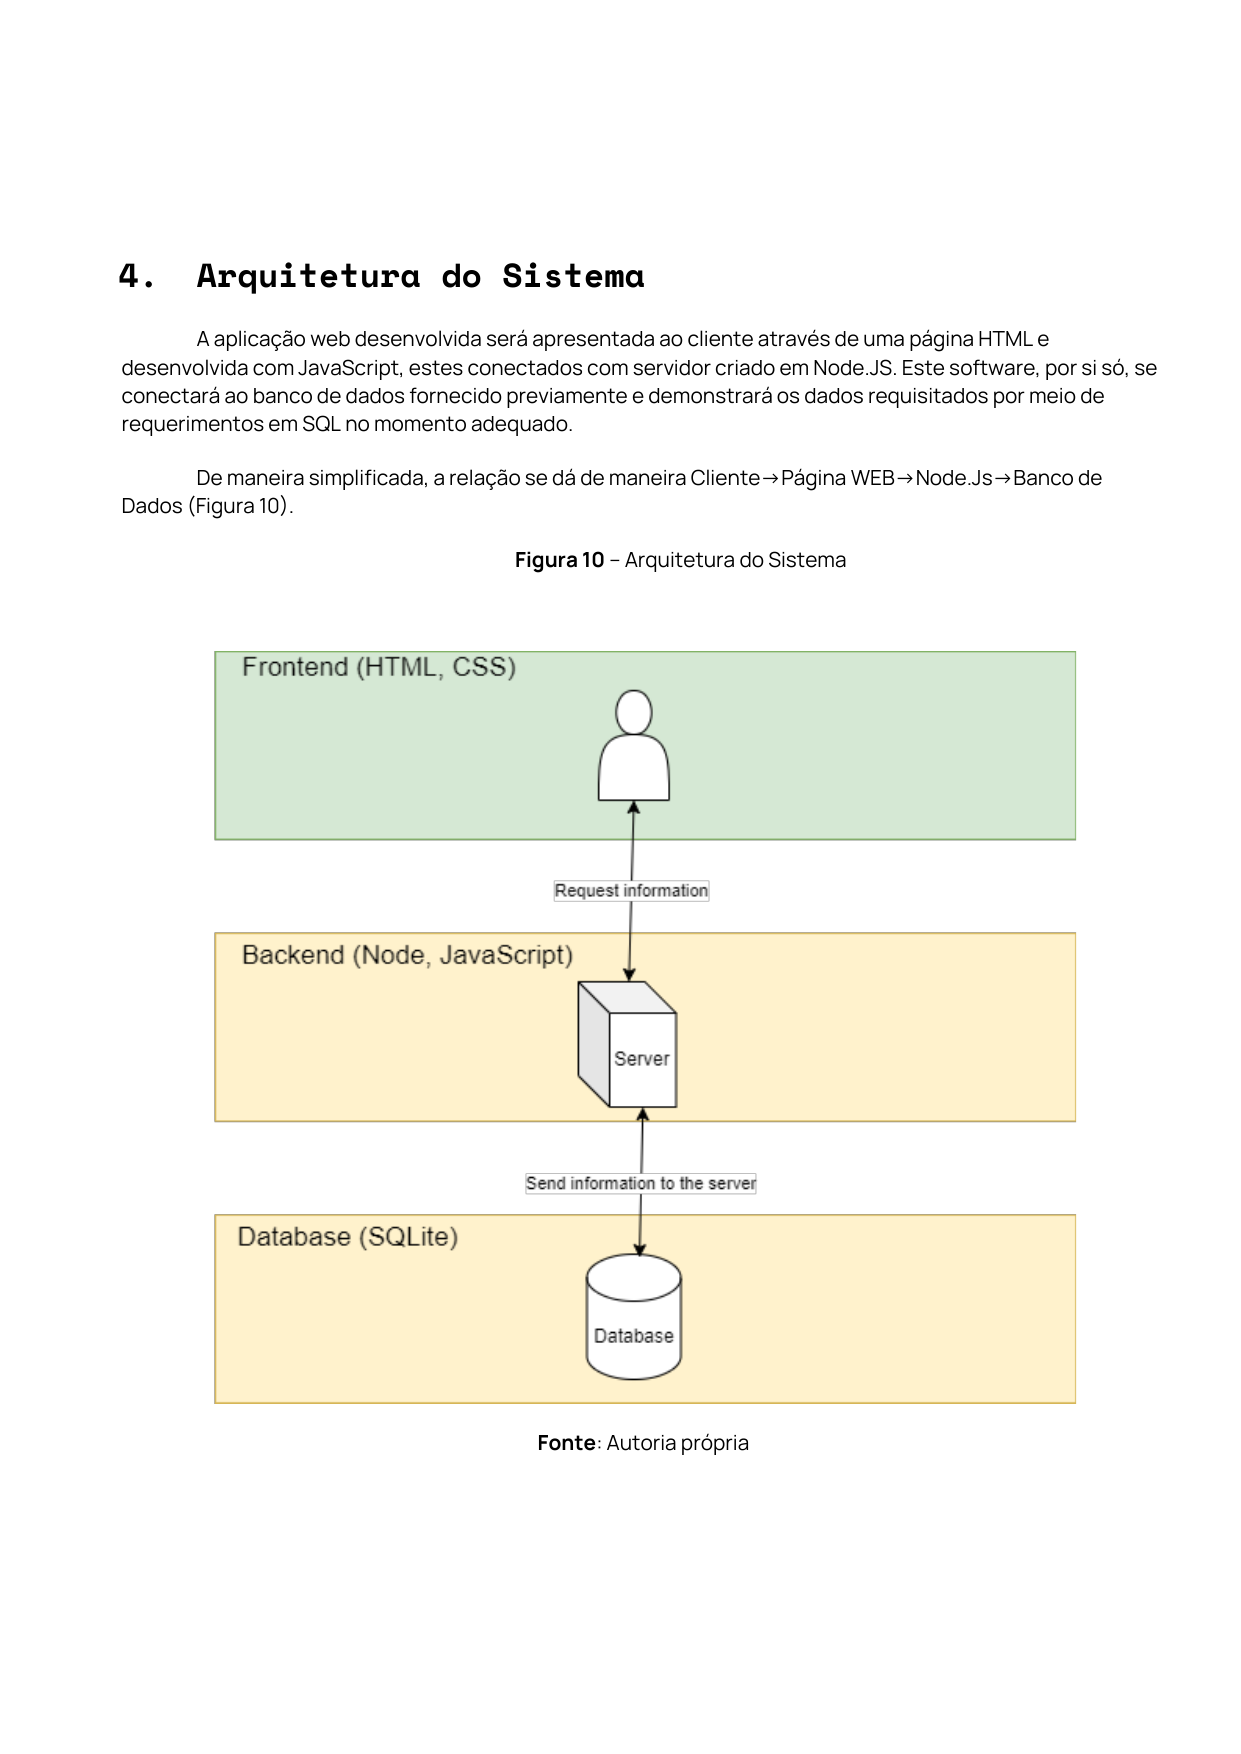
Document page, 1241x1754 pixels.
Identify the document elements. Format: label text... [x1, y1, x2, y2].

text Fonte: Autoria própria [121, 1428, 1165, 1457]
text A aplicação web desenvolvida será apresentada ao cliente através de uma página HTML e desenvolvida com JavaScript, estes conectados com servidor criado em Node.JS. Este software, por si só, se conectará ao banco de dados fornecido previamente e demonstrará os dados requisitados por meio de requerimentos em SQL no momento adequado. [121, 324, 1165, 438]
subtitle Arquitetura do Sistema [159, 250, 1165, 299]
picture [121, 651, 1077, 1404]
text De maneira simplificada, a relação se dá de maneira Cliente->Página WEB->Node.Js->Banco de Dados (Figura 10). [121, 463, 1165, 520]
text Figura 10 – Arquitetura do Sistema [121, 545, 1165, 573]
